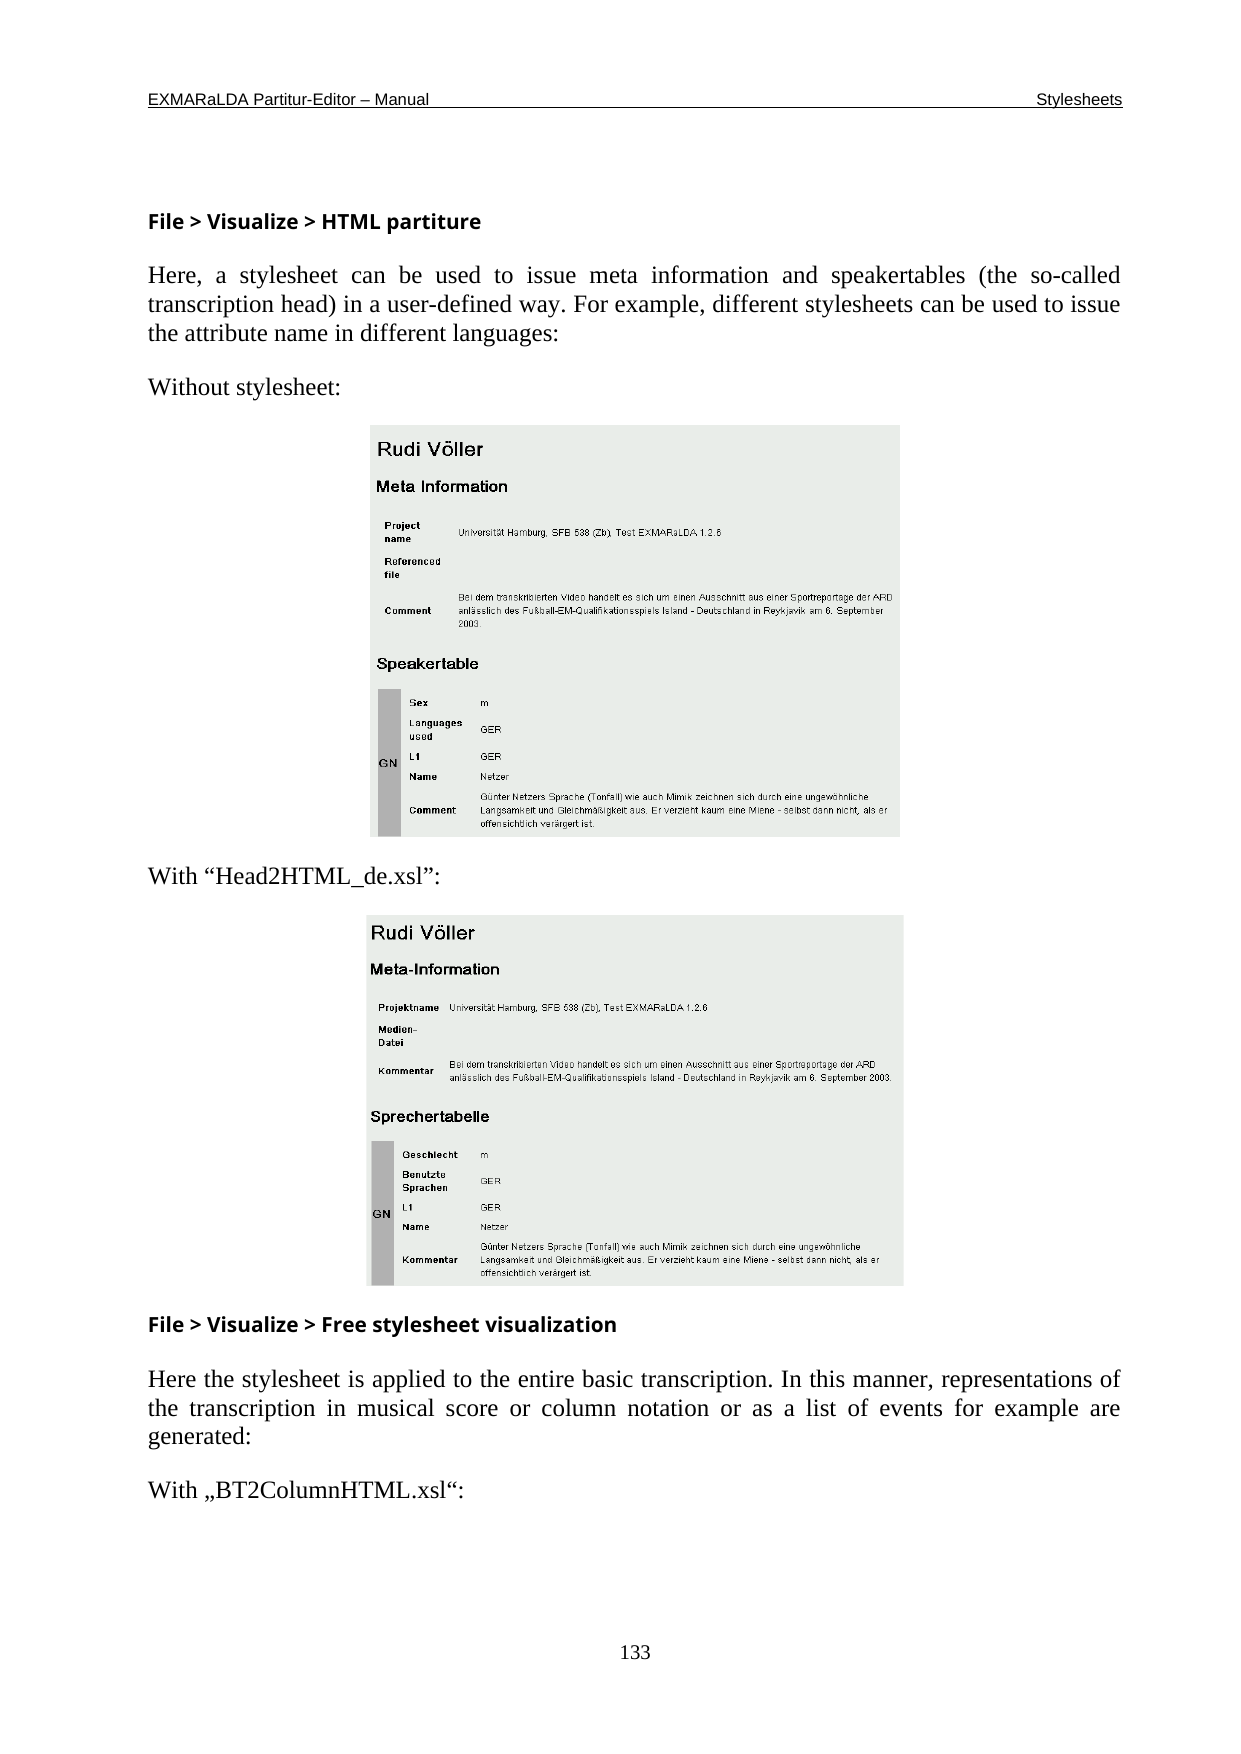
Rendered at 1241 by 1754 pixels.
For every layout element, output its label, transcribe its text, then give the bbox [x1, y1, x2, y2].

picture [370, 425, 900, 837]
text With “Head2HTML_de.xsl”: [148, 861, 1122, 890]
text With „BT2ColumnHTML.xsl“: [148, 1475, 1122, 1504]
text File > Visualize > HTML partiture [148, 207, 1122, 236]
text Without stylesheet: [148, 372, 1122, 401]
text Here the stylesheet is applied to the entire basic transcription. In this manner, representations of the transcription in musical score or column notation or as a list of events for example are generated: [148, 1364, 1122, 1450]
picture [366, 915, 904, 1286]
text File > Visualize > Free stylesheet visualization [148, 1311, 1122, 1339]
text Here, a stylesheet can be used to issue meta information and speakertables (the so-called transcription head) in a user-defined way. For example, different stylesheets can be used to issue the attribute name in different languages: [148, 261, 1122, 347]
